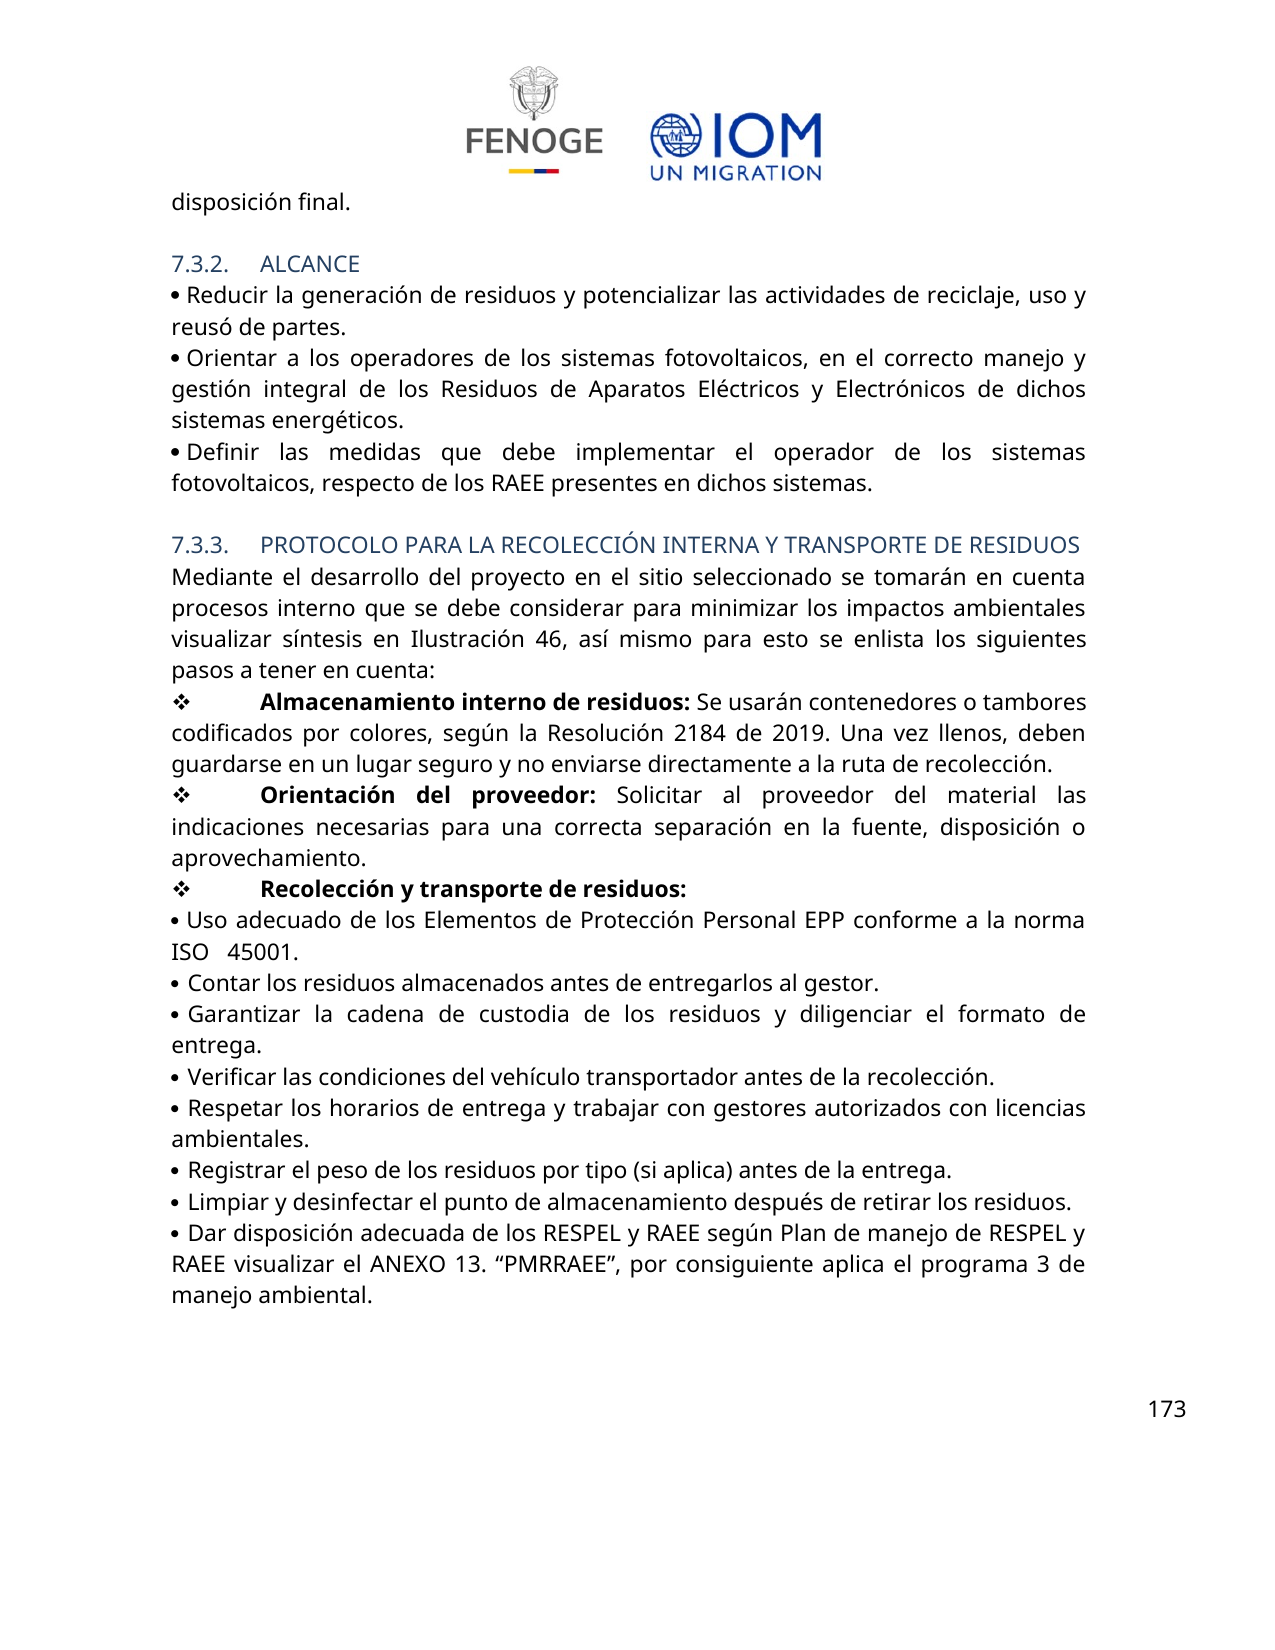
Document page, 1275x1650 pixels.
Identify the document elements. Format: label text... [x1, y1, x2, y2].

list Garantizar la cadena de custodia de los residuos y diligenciar el formato de entrega. [171, 998, 1087, 1060]
list Verificar las condiciones del vehículo transportador antes de la recolección. [171, 1060, 1087, 1092]
list Almacenamiento interno de residuos: Se usarán contenedores o tambores codificados por colores, según la Resolución 2184 de 2019. Una vez llenos, deben guardarse en un lugar seguro y no enviarse directamente a la ruta de recolección. [171, 685, 1087, 779]
list ALCANCE [171, 248, 1087, 279]
list Contar los residuos almacenados antes de entregarlos al gestor. [171, 967, 1087, 998]
list Reducir la generación de residuos y potencializar las actividades de reciclaje, uso y reusó de partes. [171, 279, 1087, 342]
list Orientar a los operadores de los sistemas fotovoltaicos, en el correcto manejo y gestión integral de los Residuos de Aparatos Eléctricos y Electrónicos de dichos sistemas energéticos. [171, 342, 1087, 435]
list Recolección y transporte de residuos: [171, 873, 1087, 904]
list Orientación del proveedor: Solicitar al proveedor del material las indicaciones necesarias para una correcta separación en la fuente, disposición o aprovechamiento. [171, 779, 1087, 873]
list Uso adecuado de los Elementos de Protección Personal EPP conforme a la norma ISO 45001. [171, 904, 1087, 967]
picture [450, 60, 622, 179]
list Registrar el peso de los residuos por tipo (si aplica) antes de la entrega. [171, 1154, 1087, 1185]
list Limpiar y desinfectar el punto de almacenamiento después de retirar los residuos. [171, 1185, 1087, 1217]
list Definir las medidas que debe implementar el operador de los sistemas fotovoltaicos, respecto de los RAEE presentes en dichos sistemas. [171, 435, 1087, 498]
list Respetar los horarios de entrega y trabajar con gestores autorizados con licencias ambientales. [171, 1092, 1087, 1154]
list PROTOCOLO PARA LA RECOLECCIÓN INTERNA Y TRANSPORTE DE RESIDUOS [171, 529, 1087, 560]
list Dar disposición adecuada de los RESPEL y RAEE según Plan de manejo de RESPEL y RAEE visualizar el ANEXO 13. “PMRRAEE”, por consiguiente aplica el programa 3 de manejo ambiental. [171, 1217, 1087, 1310]
picture [646, 111, 825, 182]
